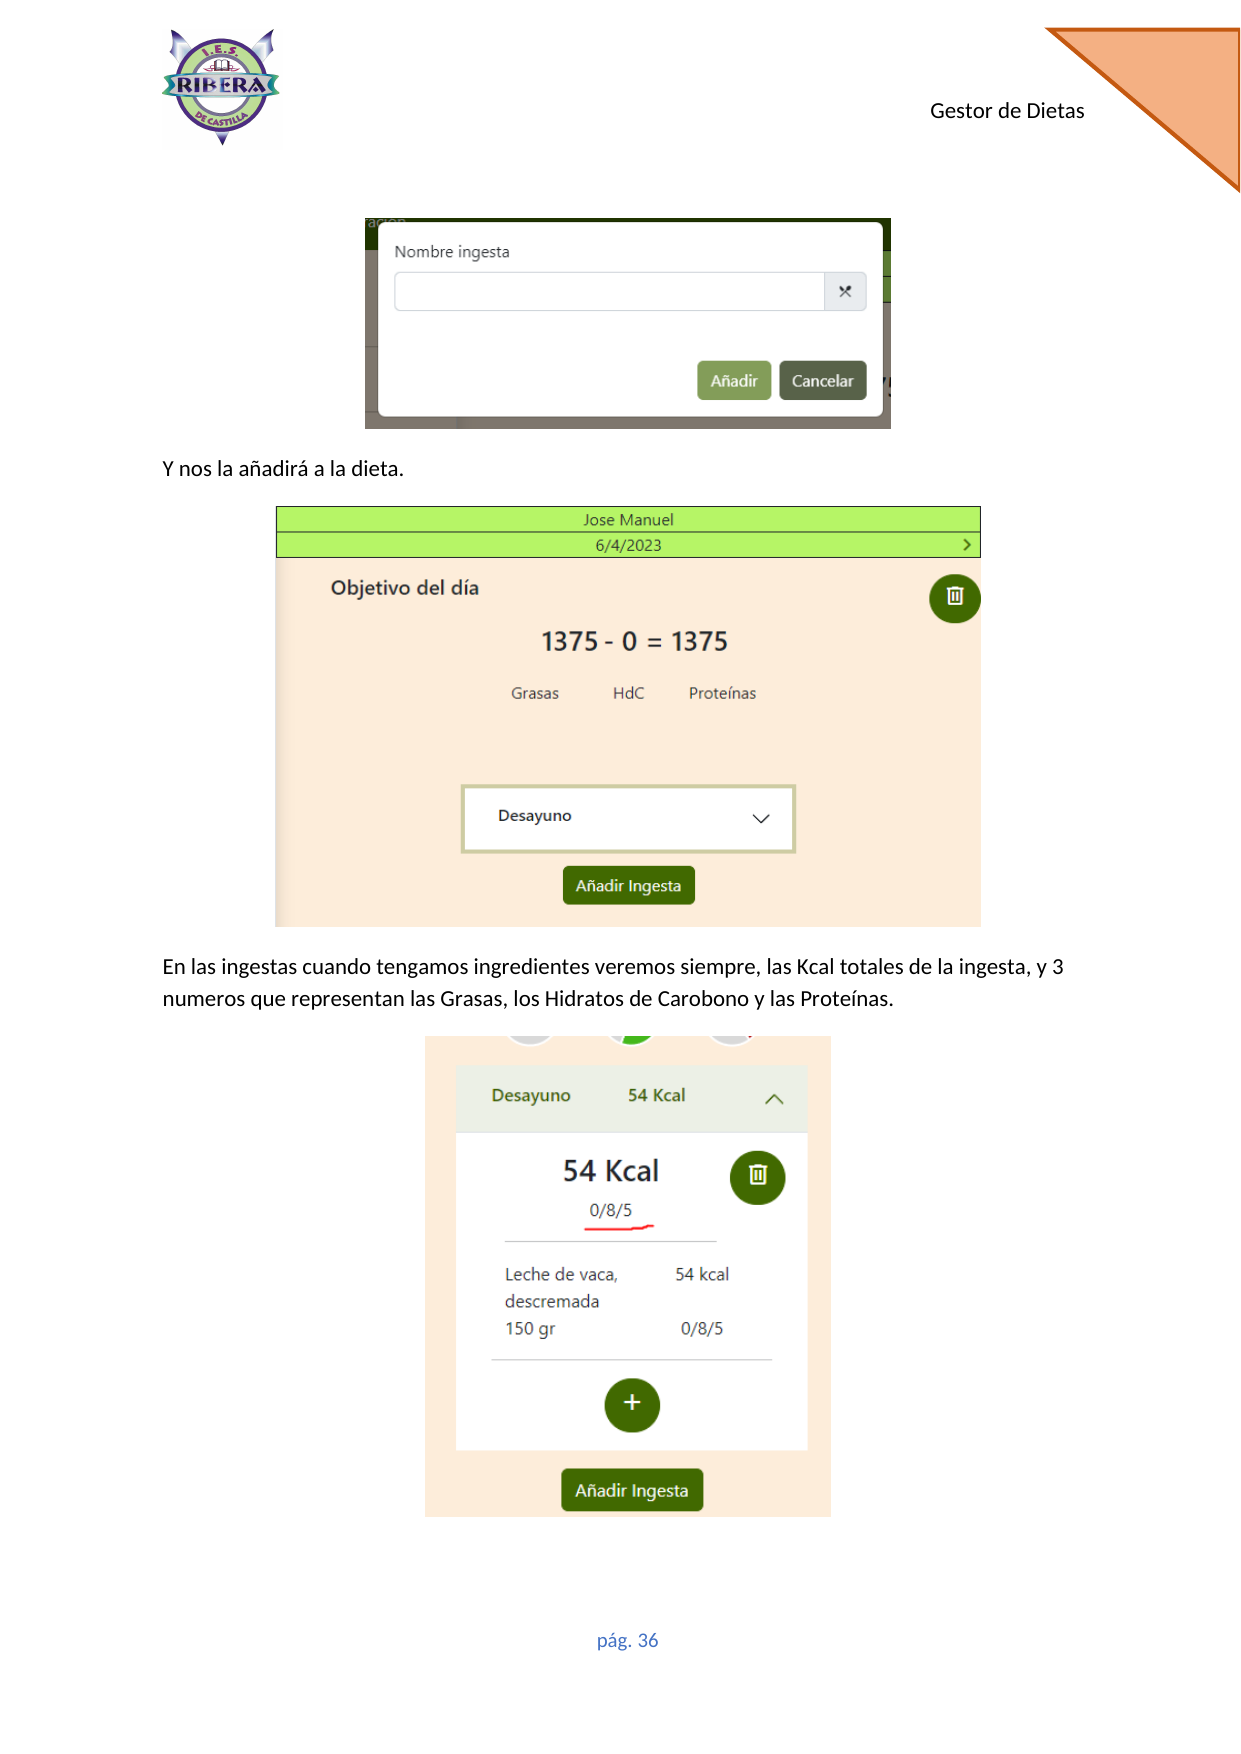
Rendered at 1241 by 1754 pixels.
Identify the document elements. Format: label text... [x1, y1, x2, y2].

picture [365, 218, 891, 429]
text Y nos la añadirá a la dieta. [162, 454, 1093, 482]
picture [425, 1036, 831, 1517]
picture [275, 506, 981, 927]
picture [162, 29, 283, 150]
text En las ingestas cuando tengamos ingredientes veremos siempre, las Kcal totales de la ingesta, y 3 numeros que representan las Grasas, los Hidratos de Carobono y las Proteínas. [162, 952, 1093, 1012]
